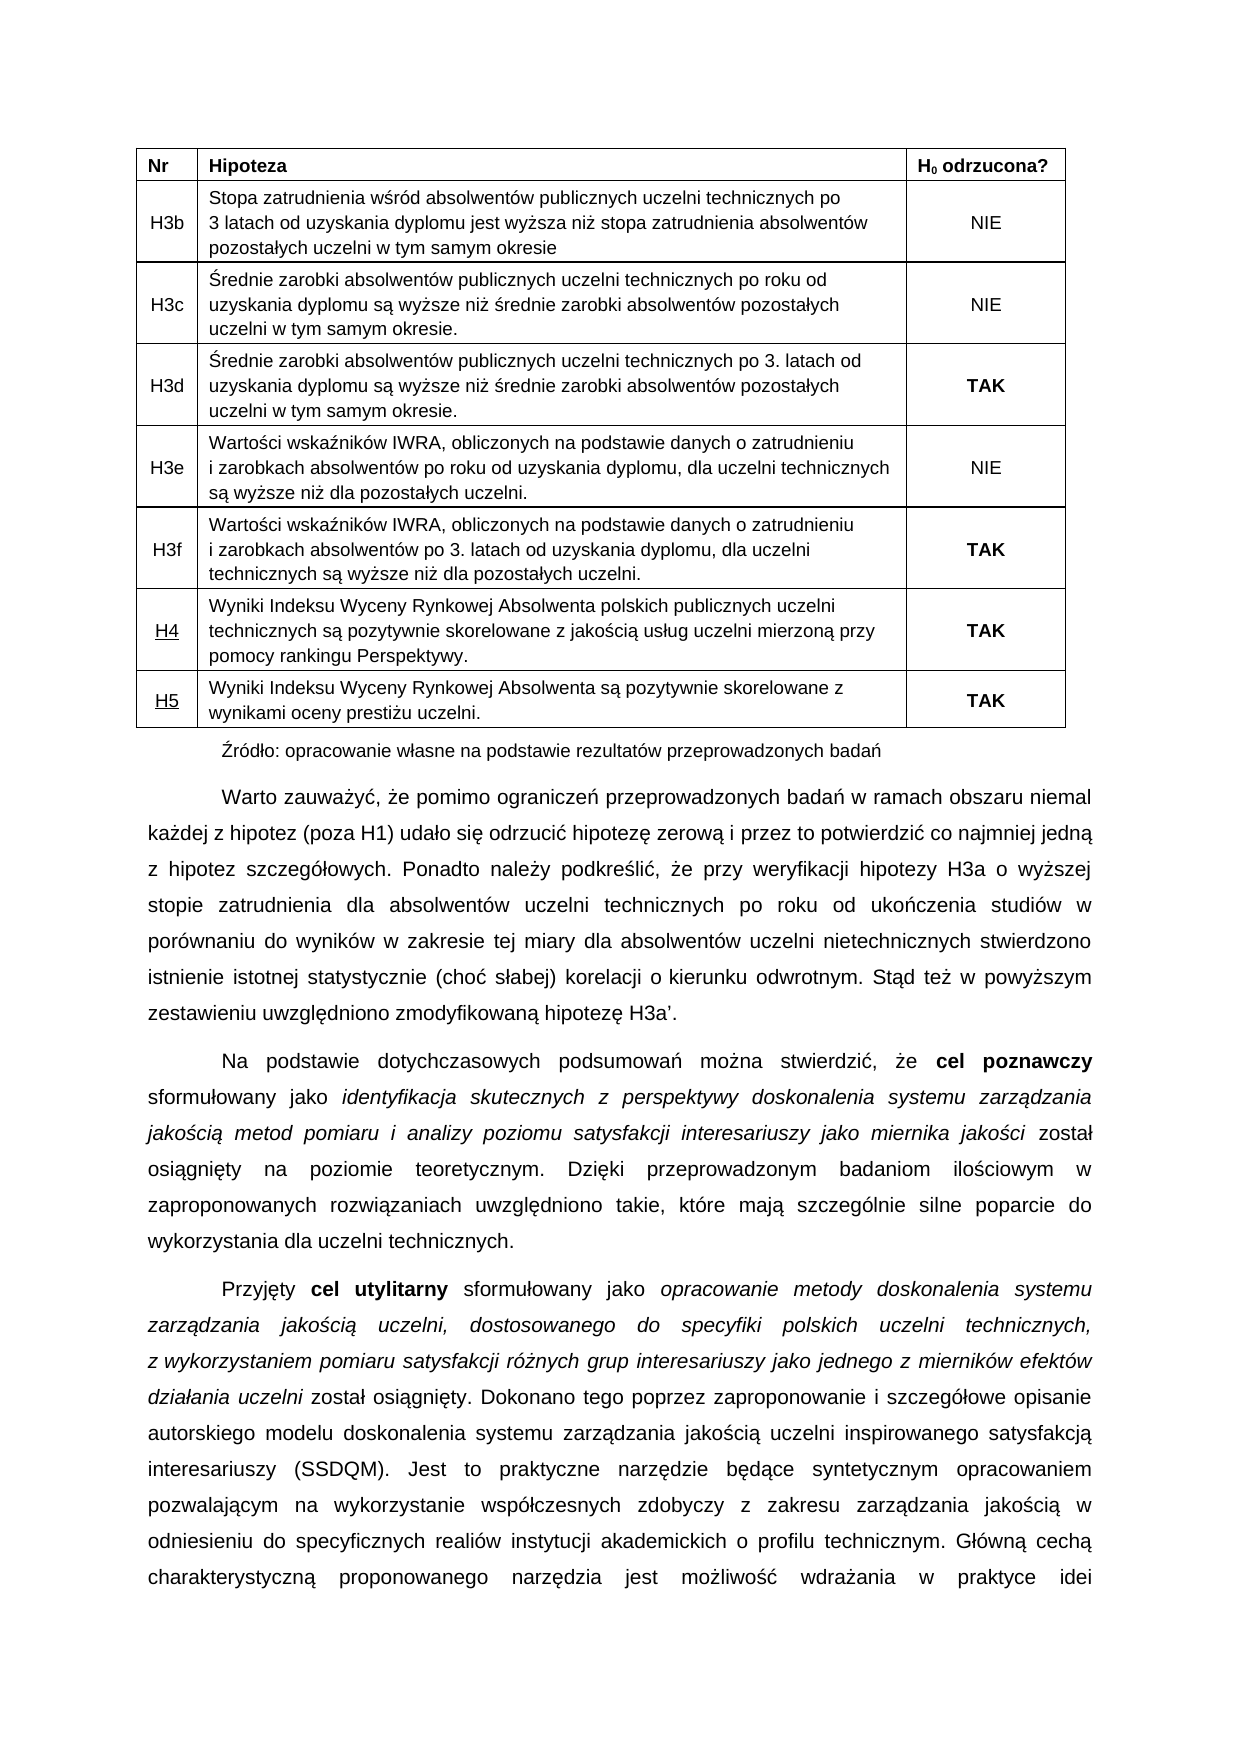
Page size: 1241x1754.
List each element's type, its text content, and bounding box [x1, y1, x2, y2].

table_header Hipoteza [198, 149, 906, 180]
text Warto zauważyć, że pomimo ograniczeń przeprowadzonych badań w ramach obszaru niemal każdej z hipotez (poza H1) udało się odrzucić hipotezę zerową i przez to potwierdzić co najmniej jedną z hipotez szczegółowych. Ponadto należy podkreślić, że przy weryfikacji hipotezy H3a o wyższej stopie zatrudnienia dla absolwentów uczelni technicznych po roku od ukończenia studiów w porównaniu do wyników w zakresie tej miary dla absolwentów uczelni nietechnicznych stwierdzono istnienie istotnej statystycznie (choć słabej) korelacji o kierunku odwrotnym. Stąd też w powyższym zestawieniu uwzględniono zmodyfikowaną hipotezę H3a’. [148, 785, 1093, 1024]
table_cell H3b [137, 181, 197, 261]
table_cell TAK [907, 671, 1065, 727]
table_cell NIE [907, 426, 1065, 506]
table_cell H3f [137, 508, 197, 588]
table_cell TAK [907, 344, 1065, 425]
table_cell H3d [137, 344, 197, 425]
table_cell Wartości wskaźników IWRA, obliczonych na podstawie danych o zatrudnieniu i zarobkach absolwentów po roku od uzyskania dyplomu, dla uczelni technicznych są wyższe niż dla pozostałych uczelni. [198, 426, 906, 506]
table_cell TAK [907, 589, 1065, 670]
table_cell NIE [907, 263, 1065, 343]
table_cell TAK [907, 508, 1065, 588]
table_cell Stopa zatrudnienia wśród absolwentów publicznych uczelni technicznych po 3 latach od uzyskania dyplomu jest wyższa niż stopa zatrudnienia absolwentów pozostałych uczelni w tym samym okresie [198, 181, 906, 261]
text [148, 1277, 1093, 1588]
table_cell Średnie zarobki absolwentów publicznych uczelni technicznych po roku od uzyskania dyplomu są wyższe niż średnie zarobki absolwentów pozostałych uczelni w tym samym okresie. [198, 263, 906, 343]
text Na podstawie dotychczasowych podsumowań można stwierdzić, że cel poznawczy sformułowany jako identyfikacja skutecznych z perspektywy doskonalenia systemu zarządzania jakością metod pomiaru i analizy poziomu satysfakcji interesariuszy jako miernika jakości został osiągnięty na poziomie teoretycznym. Dzięki przeprowadzonym badaniom ilościowym w zaproponowanych rozwiązaniach uwzględniono takie, które mają szczególnie silne poparcie do wykorzystania dla uczelni technicznych. [148, 1049, 1093, 1253]
table_cell H4 [137, 589, 197, 670]
table_cell H3c [137, 263, 197, 343]
table_cell Średnie zarobki absolwentów publicznych uczelni technicznych po 3. latach od uzyskania dyplomu są wyższe niż średnie zarobki absolwentów pozostałych uczelni w tym samym okresie. [198, 344, 906, 425]
table_header H0 odrzucona? [907, 149, 1065, 180]
table_header Nr [137, 149, 197, 180]
table_cell NIE [907, 181, 1065, 261]
table_cell Wyniki Indeksu Wyceny Rynkowej Absolwenta są pozytywnie skorelowane z wynikami oceny prestiżu uczelni. [198, 671, 906, 727]
table_cell Wartości wskaźników IWRA, obliczonych na podstawie danych o zatrudnieniu i zarobkach absolwentów po 3. latach od uzyskania dyplomu, dla uczelni technicznych są wyższe niż dla pozostałych uczelni. [198, 508, 906, 588]
table_cell H3e [137, 426, 197, 506]
text Źródło: opracowanie własne na podstawie rezultatów przeprowadzonych badań [148, 740, 1093, 762]
table_cell H5 [137, 671, 197, 727]
table_cell Wyniki Indeksu Wyceny Rynkowej Absolwenta polskich publicznych uczelni technicznych są pozytywnie skorelowane z jakością usług uczelni mierzoną przy pomocy rankingu Perspektywy. [198, 589, 906, 670]
